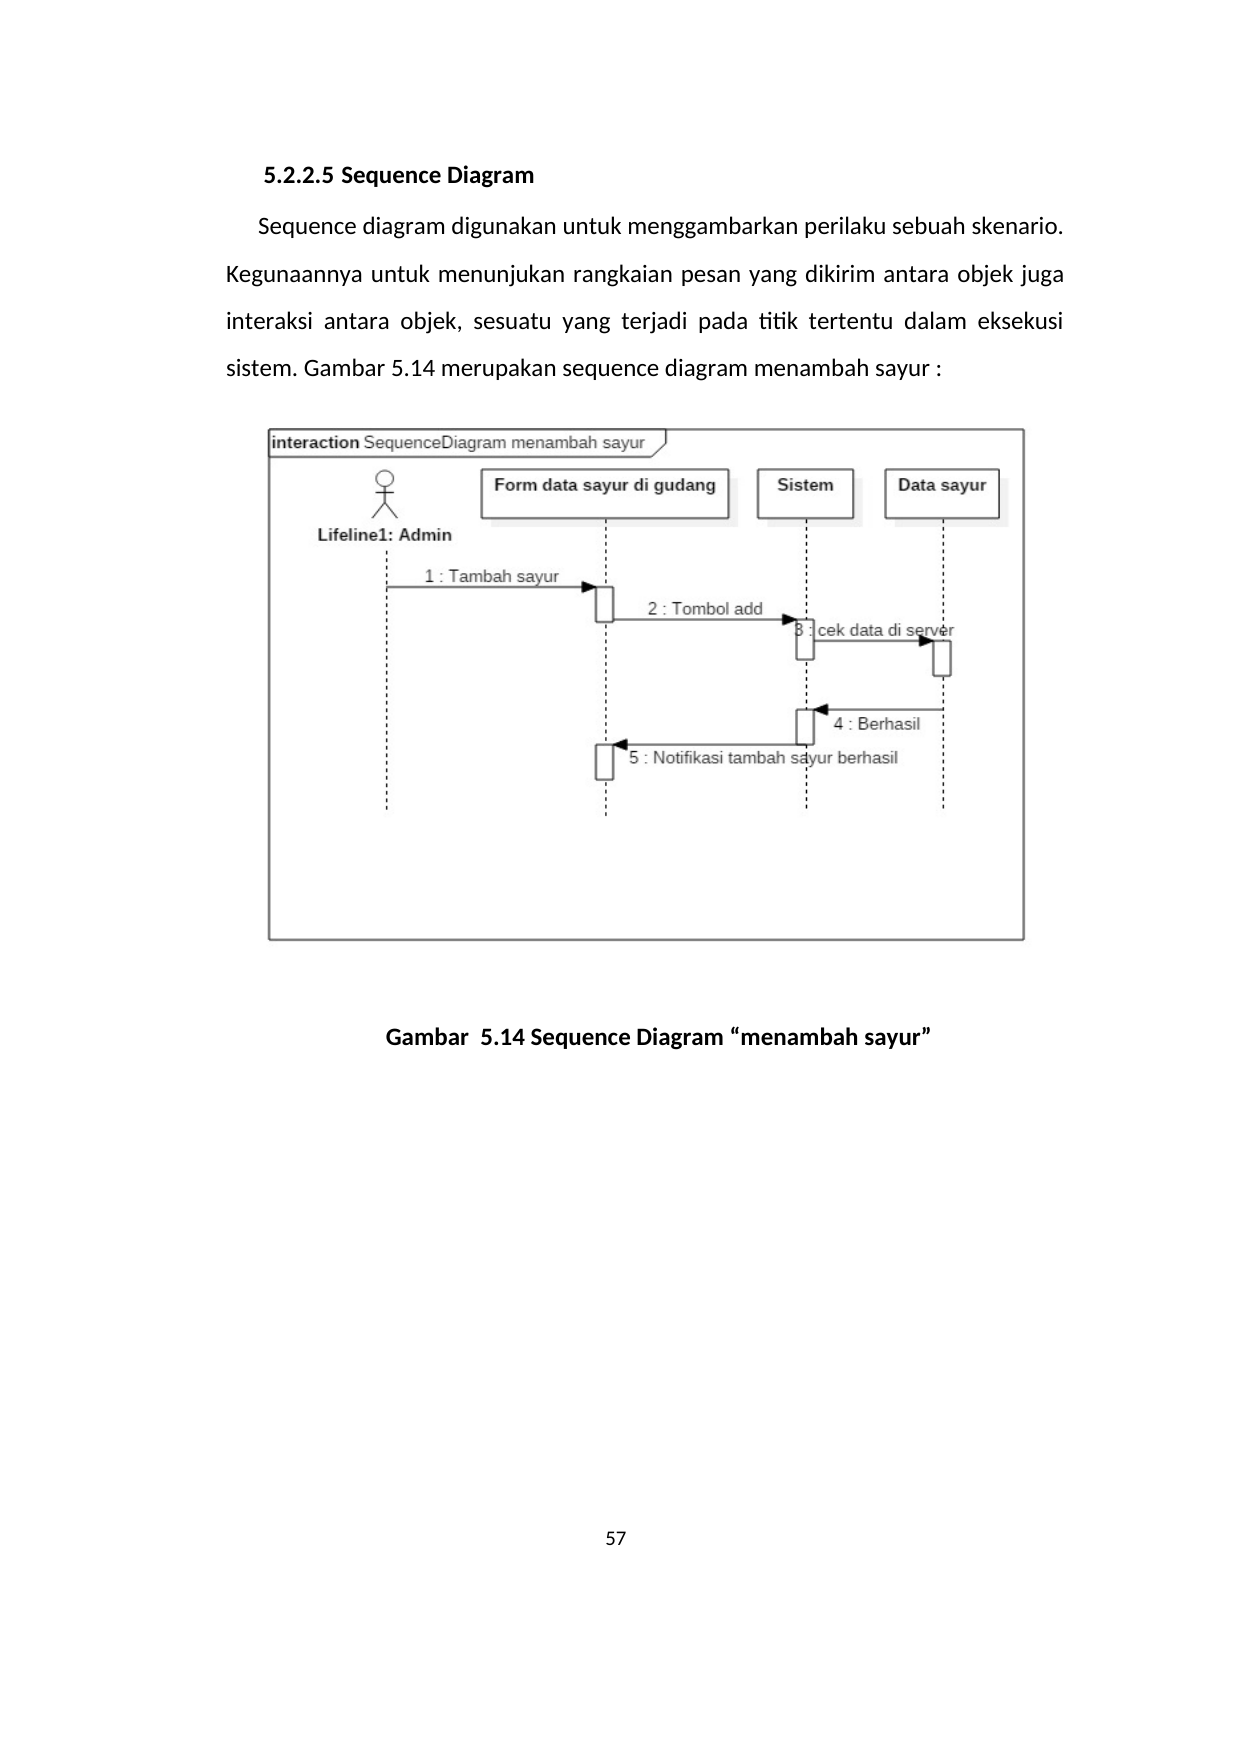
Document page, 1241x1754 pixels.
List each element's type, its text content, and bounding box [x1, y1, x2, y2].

text Sequence diagram digunakan untuk menggambarkan perilaku sebuah skenario. Kegunaannya untuk menunjukan rangkaian pesan yang dikirim antara objek juga interaksi antara objek, sesuatu yang terjadi pada titik tertentu dalam eksekusi sistem. Gambar 5.14 merupakan sequence diagram menambah sayur : [226, 211, 1065, 383]
subtitle Gambar 5.14 Sequence Diagram “menambah sayur” [226, 1021, 1092, 1051]
subtitle 5.2.2.5 Sequence Diagram [227, 159, 1092, 189]
picture [256, 417, 1077, 990]
